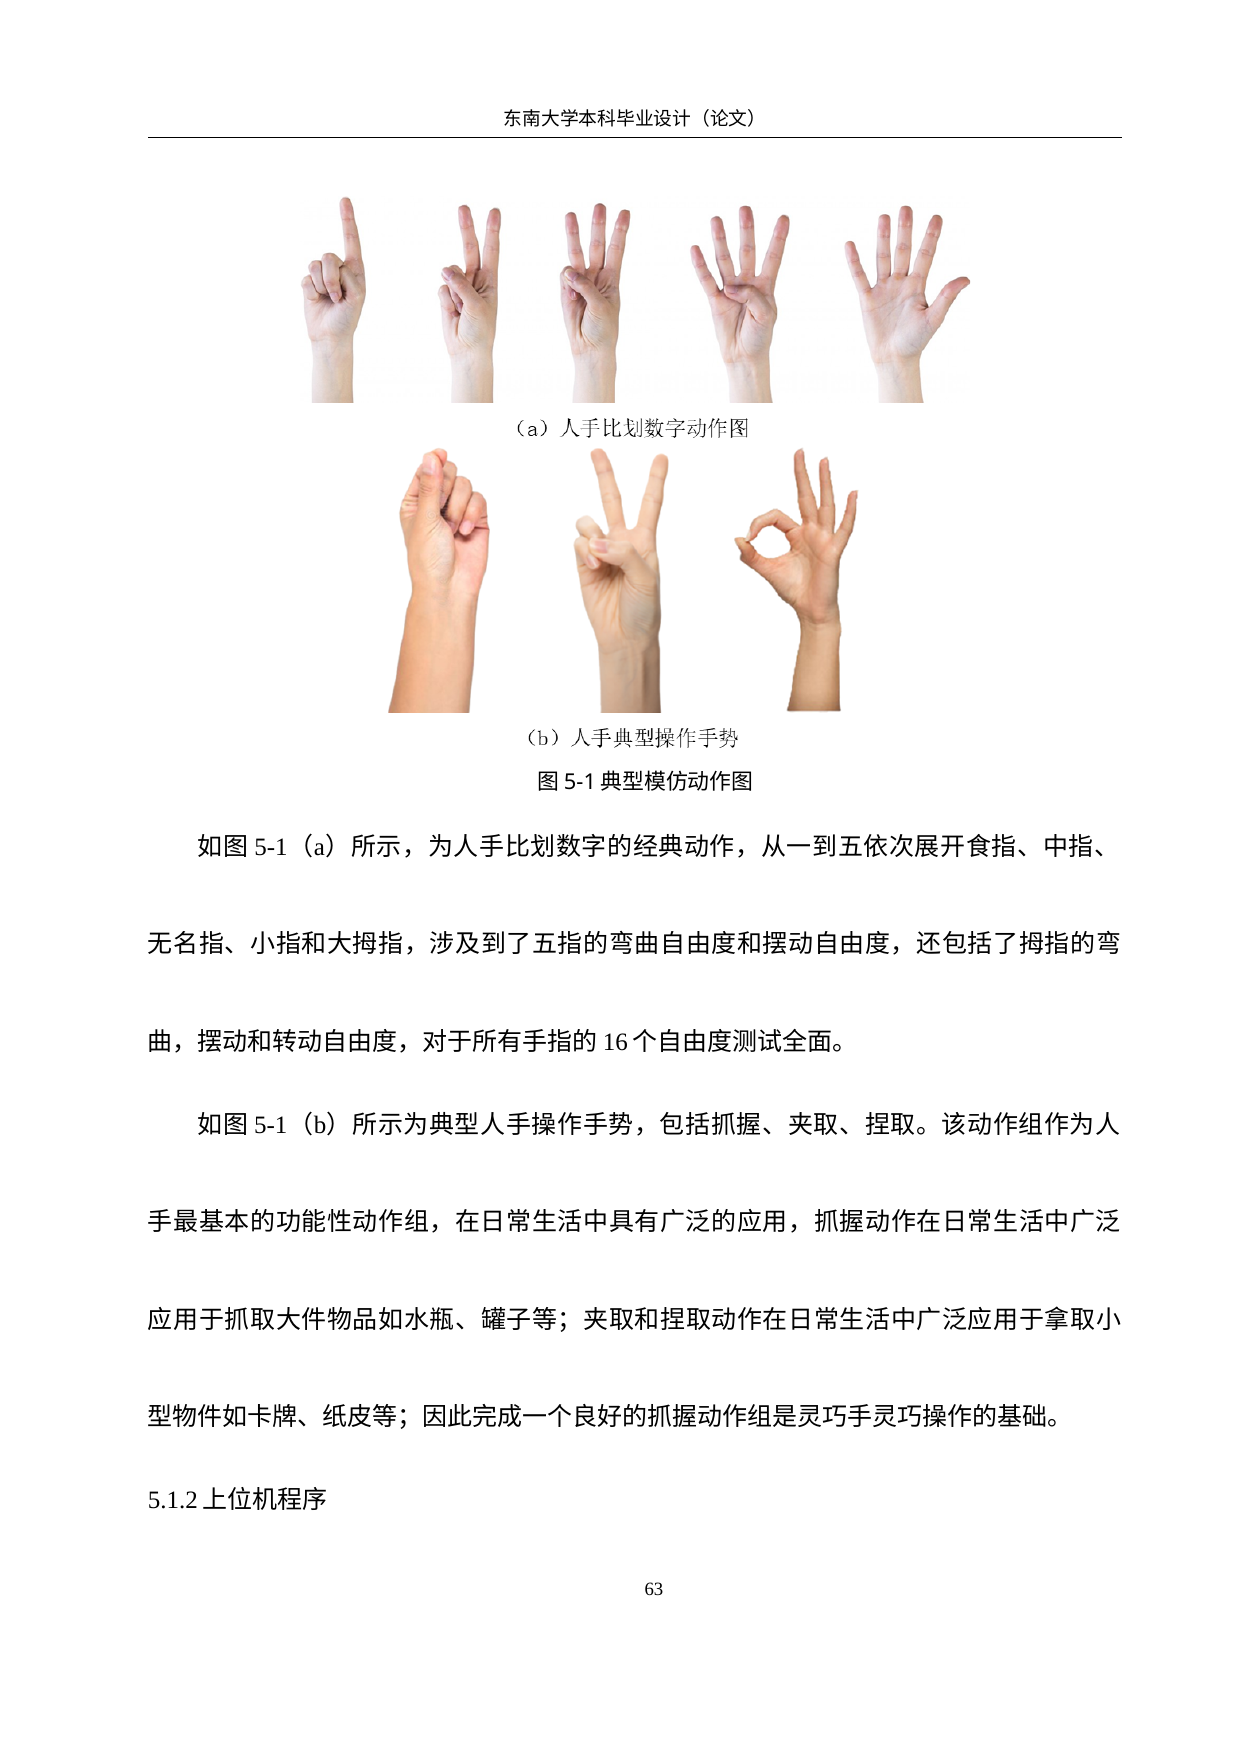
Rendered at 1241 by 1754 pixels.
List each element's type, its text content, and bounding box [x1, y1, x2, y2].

text 如图5-1（b）所示为典型人手操作手势，包括抓握、夹取、捏取。该动作组作为人手最基本的功能性动作组，在日常生活中具有广泛的应用，抓握动作在日常生活中广泛应用于抓取大件物品如水瓶、罐子等；夹取和捏取动作在日常生活中广泛应用于拿取小型物件如卡牌、纸皮等；因此完成一个良好的抓握动作组是灵巧手灵巧操作的基础。 [148, 1090, 1122, 1447]
text 图5-1典型模仿动作图 [148, 763, 1122, 796]
text 如图5-1（a）所示，为人手比划数字的经典动作，从一到五依次展开食指、中指、无名指、小指和大拇指，涉及到了五指的弯曲自由度和摆动自由度，还包括了拇指的弯曲，摆动和转动自由度，对于所有手指的16个自由度测试全面。 [148, 812, 1122, 1072]
picture [299, 196, 971, 748]
text 5.1.2上位机程序 [148, 1466, 1122, 1531]
